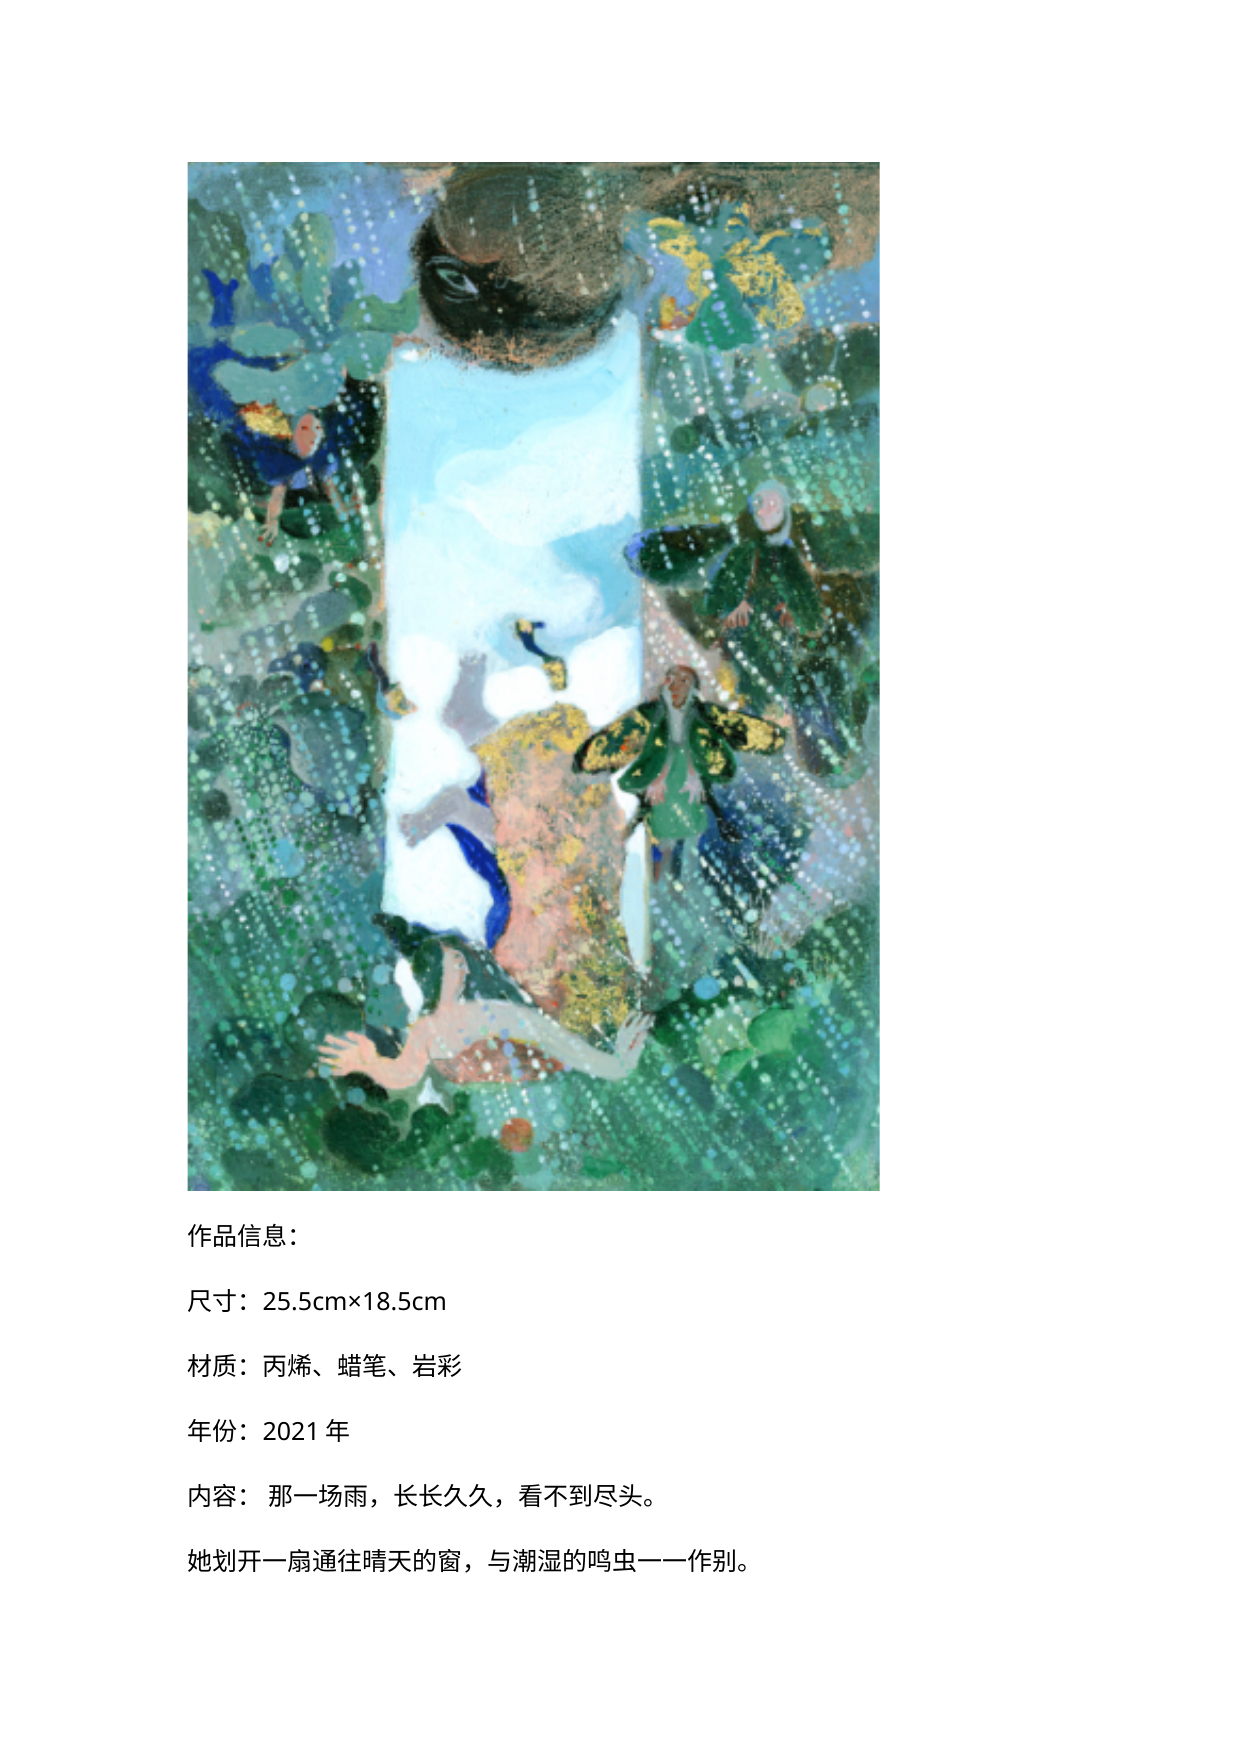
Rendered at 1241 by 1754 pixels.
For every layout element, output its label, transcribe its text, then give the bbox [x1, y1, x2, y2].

text 作品信息： [187, 1202, 1053, 1267]
text 尺寸：25.5cm×18.5cm [187, 1267, 1053, 1332]
picture [187, 162, 880, 1191]
text 材质：丙烯、蜡笔、岩彩 [187, 1332, 1053, 1397]
text 她划开一扇通往晴天的窗，与潮湿的鸣虫一一作别。 [187, 1527, 1053, 1592]
text 年份：2021年 [187, 1397, 1053, 1462]
text 内容： 那一场雨，长长久久，看不到尽头。 [187, 1462, 1053, 1527]
